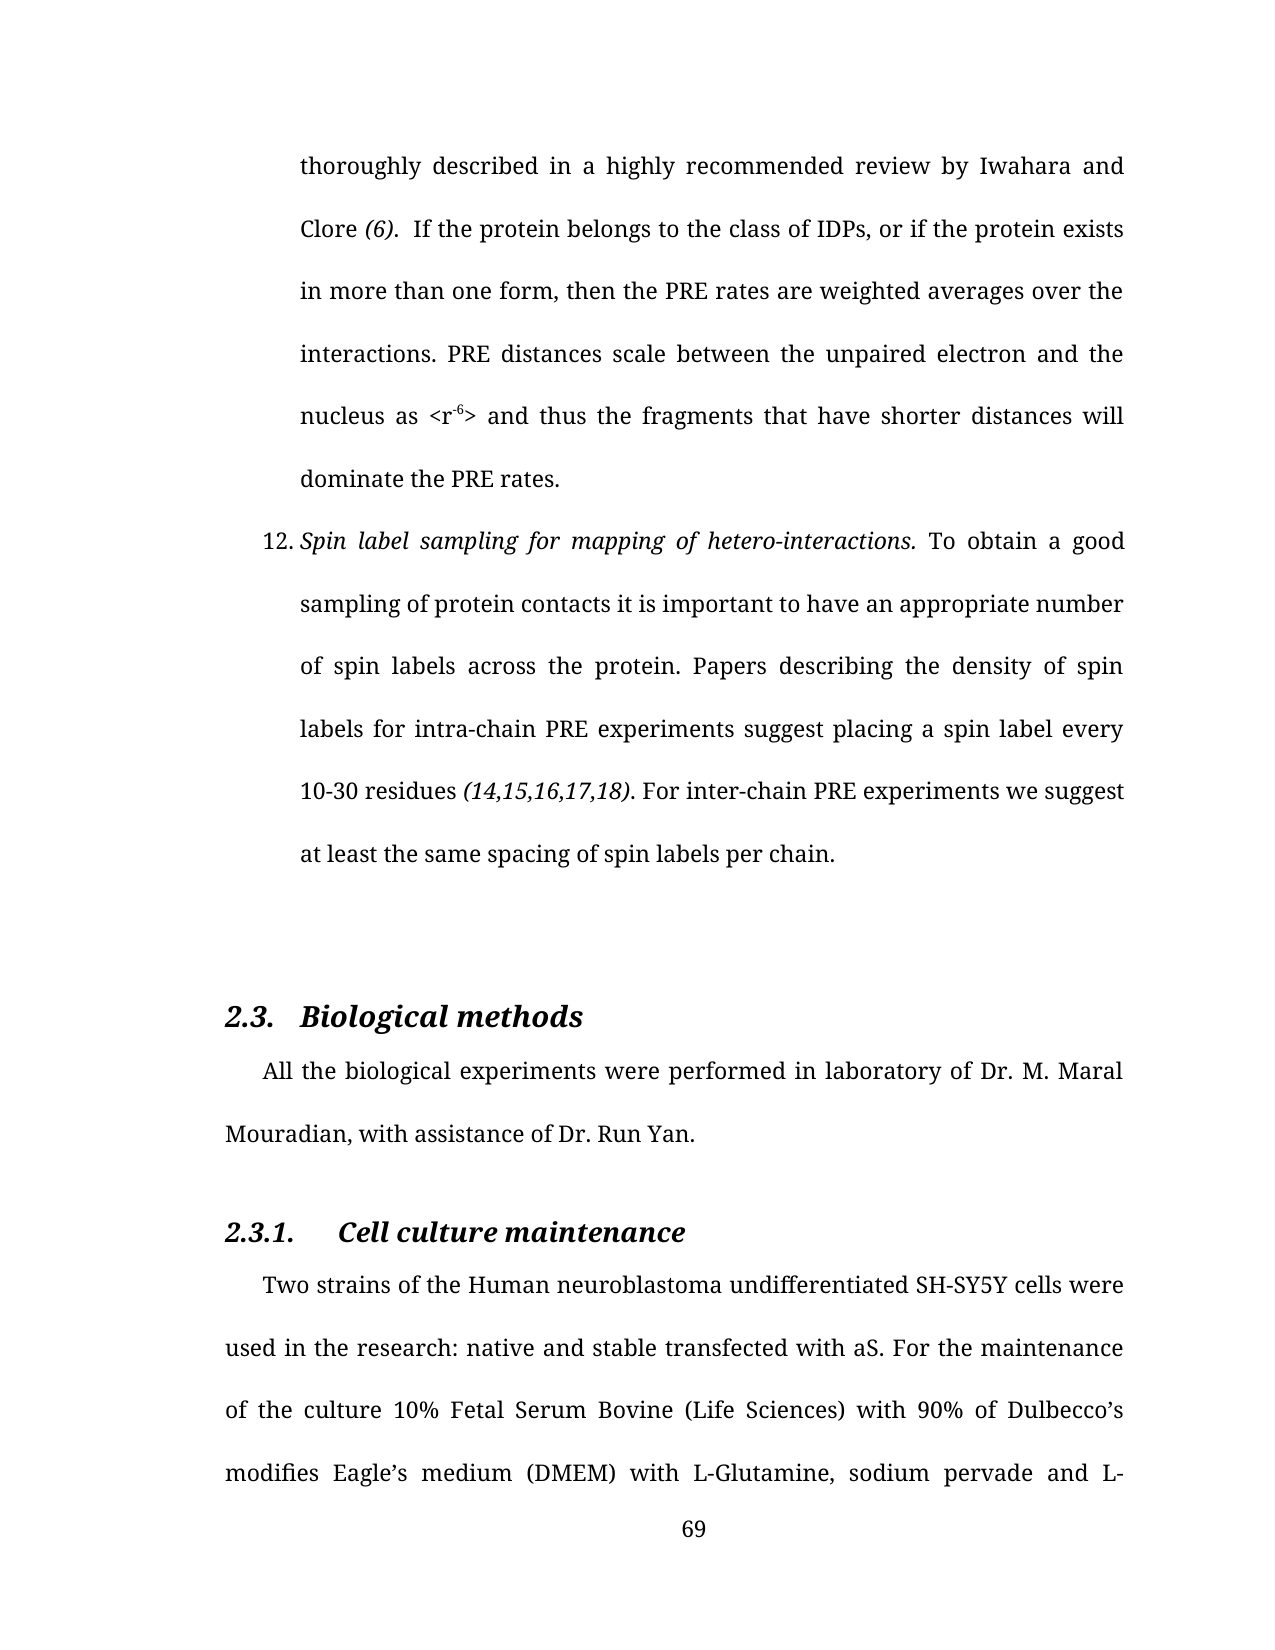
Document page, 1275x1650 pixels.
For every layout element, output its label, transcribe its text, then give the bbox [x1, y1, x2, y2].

text All the biological experiments were performed in laboratory of Dr. M. Maral Mouradian, with assistance of Dr. Run Yan. [225, 1055, 1125, 1149]
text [225, 1269, 1125, 1488]
subtitle Biological methods [225, 996, 1125, 1036]
list Spin label sampling for mapping of hetero-interactions. To obtain a good sampling of protein contacts it is important to have an appropriate number of spin labels across the protein. Papers describing the density of spin labels for intra-chain PRE experiments suggest placing a spin label every 10-30 residues (14,15,16,17,18). For inter-chain PRE experiments we suggest at least the same spacing of spin labels per chain. [262, 525, 1125, 869]
subtitle Cell culture maintenance [225, 1214, 1125, 1251]
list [262, 150, 1125, 494]
